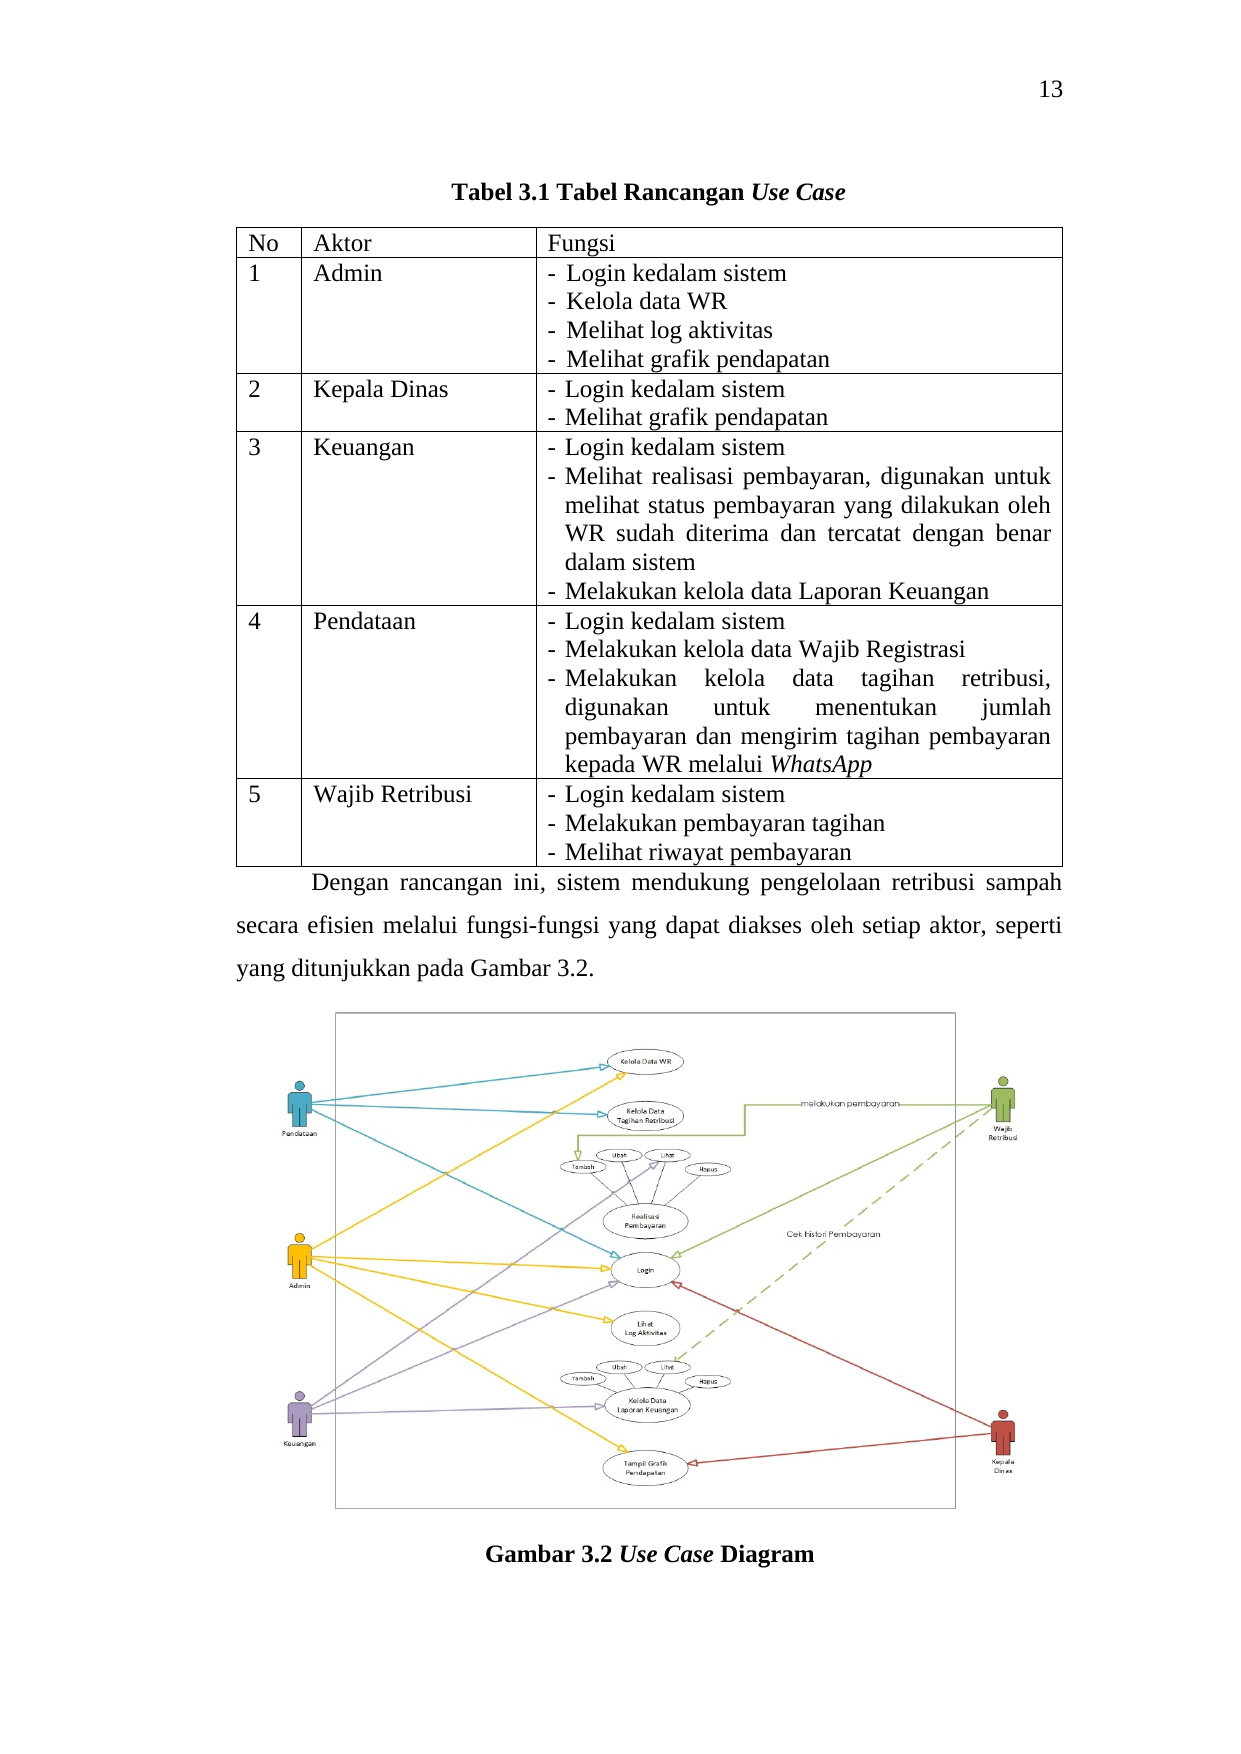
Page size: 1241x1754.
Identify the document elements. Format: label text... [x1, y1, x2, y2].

table_cell 1 [237, 258, 301, 373]
table_cell 4 [237, 606, 301, 778]
text Gambar 3.2 Use Case Diagram [236, 1539, 1063, 1568]
table_cell 3 [237, 432, 301, 605]
table_cell Keuangan [302, 432, 536, 605]
table_cell 5 [237, 779, 301, 866]
table_cell Login kedalam sistem Kelola data WR Melihat log aktivitas Melihat grafik pendapatan [537, 258, 1062, 373]
table_cell Login kedalam sistem Melakukan kelola data Wajib Registrasi Melakukan kelola data tagihan retribusi, digunakan untuk menentukan jumlah pembayaran dan mengirim tagihan pembayaran kepada WR melalui WhatsApp [537, 606, 1062, 778]
picture [277, 1012, 1022, 1509]
table_cell Login kedalam sistem Melihat realisasi pembayaran, digunakan untuk melihat status pembayaran yang dilakukan oleh WR sudah diterima dan tercatat dengan benar dalam sistem Melakukan kelola data Laporan Keuangan [537, 432, 1062, 605]
table_cell 2 [237, 374, 301, 431]
table_cell Login kedalam sistem Melihat grafik pendapatan [537, 374, 1062, 431]
table_cell Admin [302, 258, 536, 373]
text Tabel 3.1 Tabel Rancangan Use Case [236, 177, 1063, 206]
table_header No [237, 228, 301, 257]
table_header Fungsi [537, 228, 1062, 257]
table_cell Login kedalam sistem Melakukan pembayaran tagihan Melihat riwayat pembayaran [537, 779, 1062, 866]
table_cell Wajib Retribusi [302, 779, 536, 866]
table_header Aktor [302, 228, 536, 257]
text Dengan rancangan ini, sistem mendukung pengelolaan retribusi sampah secara efisien melalui fungsi-fungsi yang dapat diakses oleh setiap aktor, seperti yang ditunjukkan pada Gambar 3.2. [236, 867, 1063, 982]
table_cell Kepala Dinas [302, 374, 536, 431]
table_cell Pendataan [302, 606, 536, 778]
